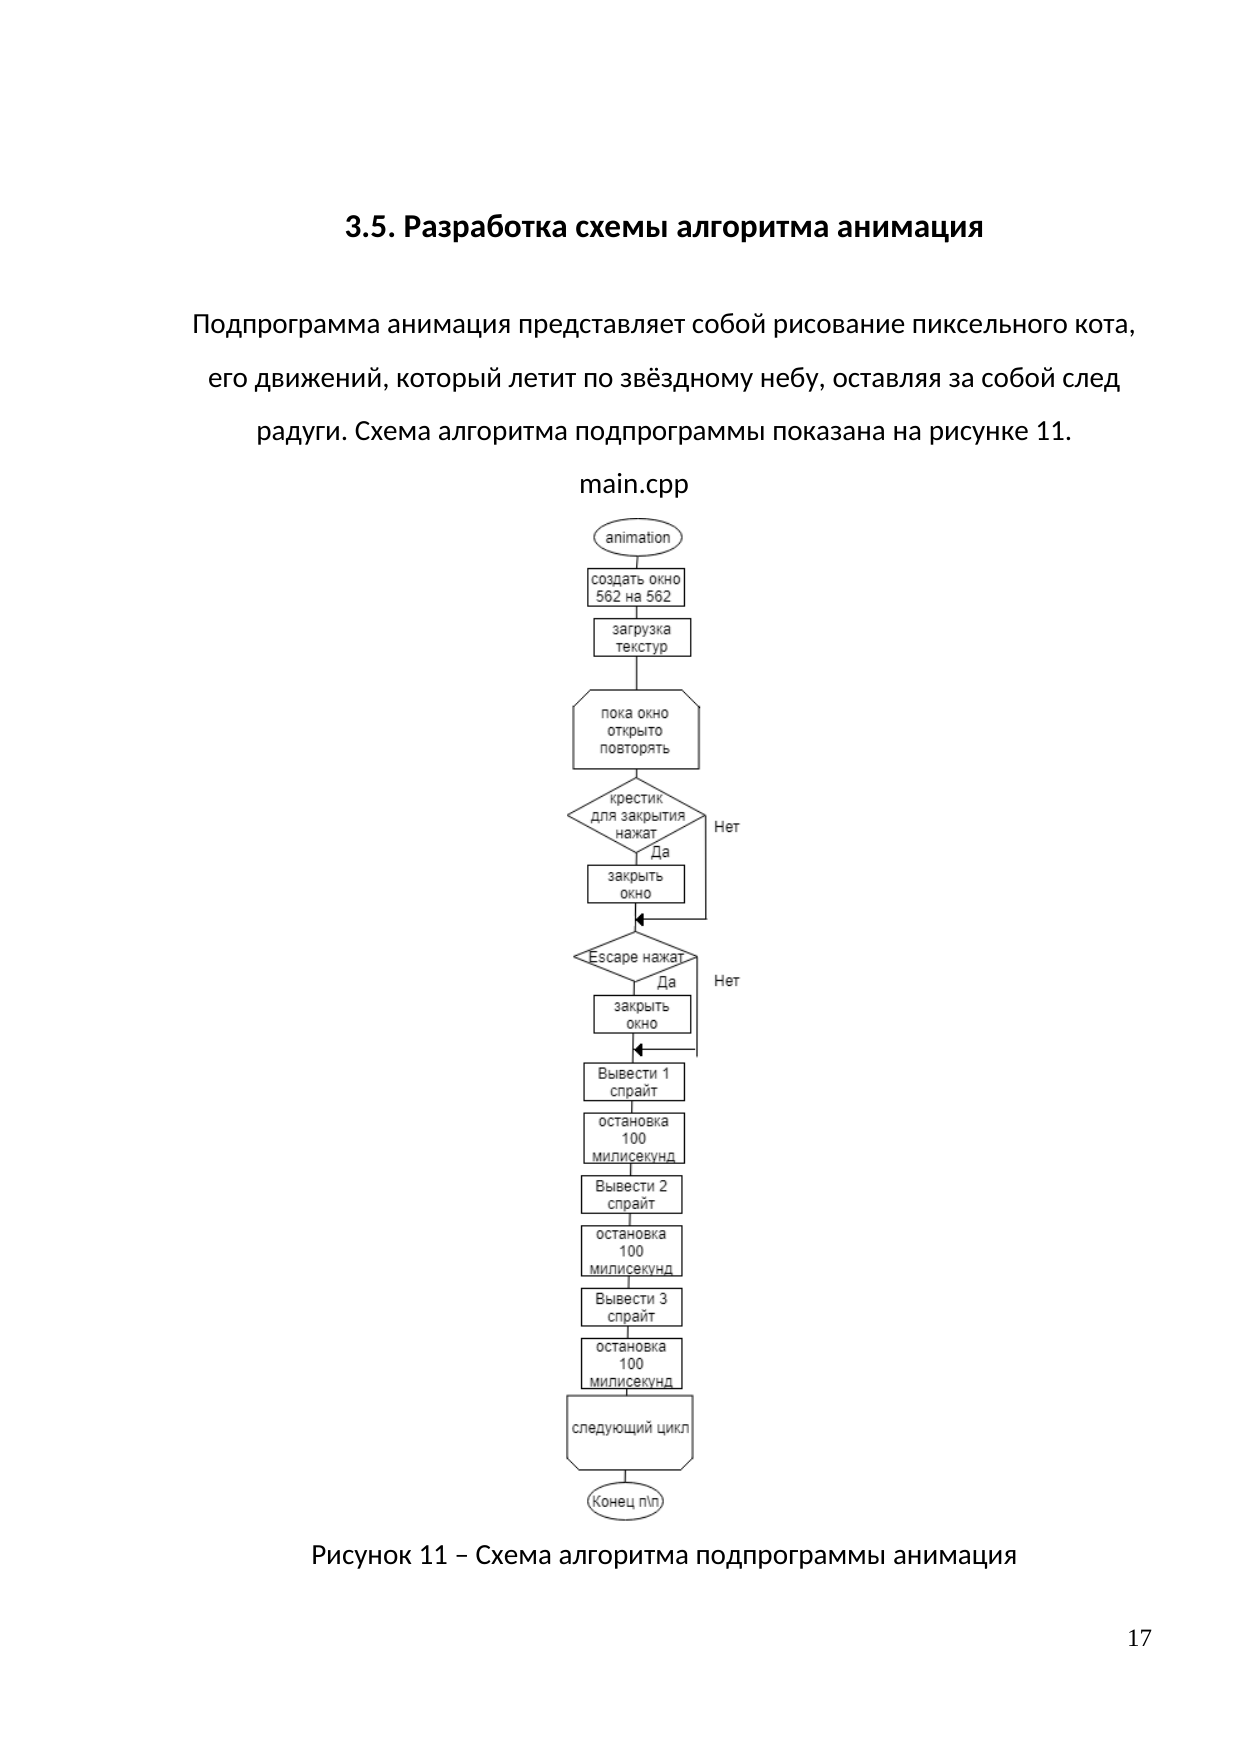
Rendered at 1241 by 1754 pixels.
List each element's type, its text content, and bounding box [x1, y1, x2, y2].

subtitle 3.5. Разработка схемы алгоритма анимация [177, 205, 1152, 246]
picture [566, 518, 763, 1522]
text Подпрограмма анимация представляет собой рисование пиксельного кота, его движений, который летит по звёздному небу, оставляя за собой след радуги. Схема алгоритма подпрограммы показана на рисунке 11. [177, 305, 1152, 448]
text Рисунок 11 – Схема алгоритма подпрограммы анимация [177, 1536, 1152, 1572]
text main.cpp [177, 466, 1152, 501]
